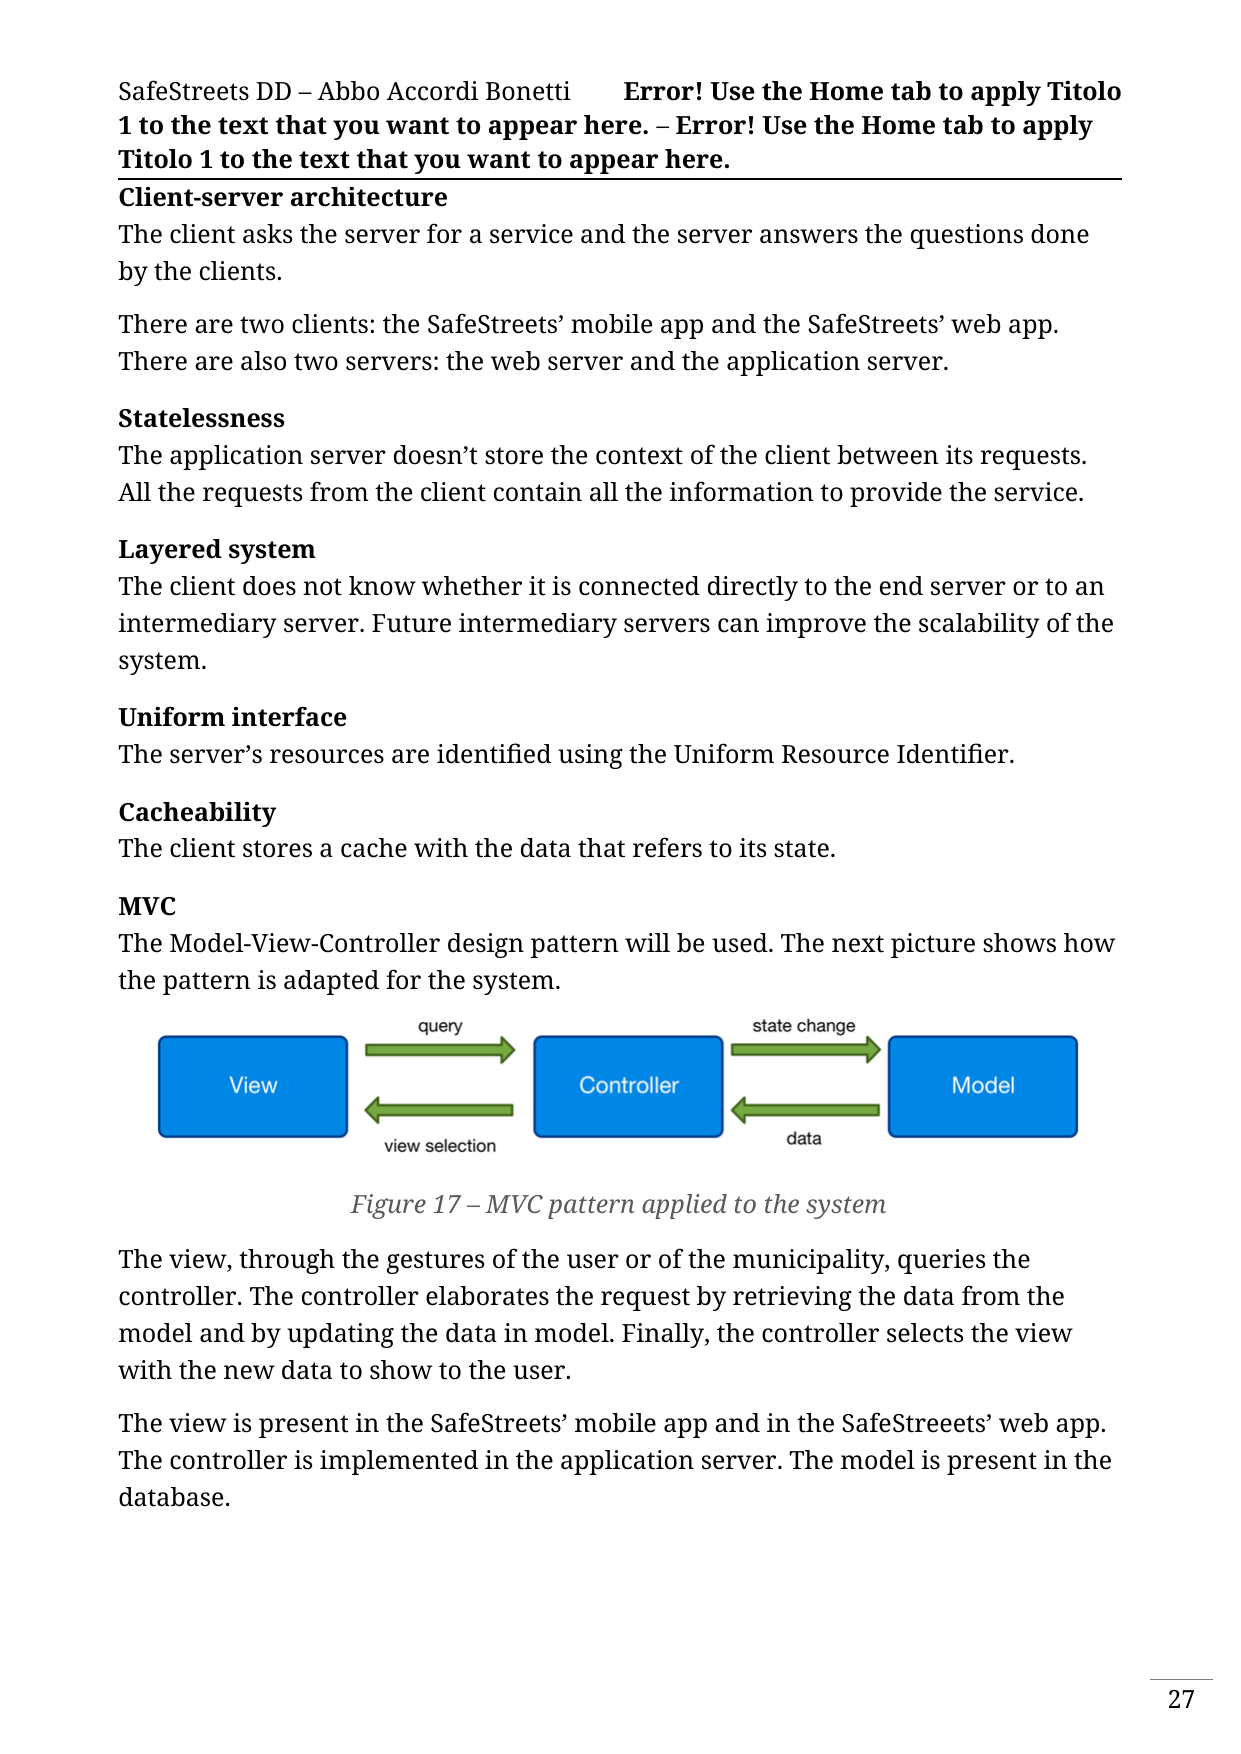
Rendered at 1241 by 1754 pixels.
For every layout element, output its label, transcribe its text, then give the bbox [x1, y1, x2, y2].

text The view is present in the SafeStreets’ mobile app and in the SafeStreeets’ web app. The controller is implemented in the application server. The model is present in the database. [118, 1406, 1122, 1513]
subtitle Uniform interface [118, 700, 1122, 734]
picture [150, 1015, 1091, 1168]
text The view, through the gestures of the user or of the municipality, queries the controller. The controller elaborates the request by retrieving the data from the model and by updating the data in model. Finally, the controller selects the view with the new data to show to the user. [118, 1242, 1122, 1386]
text The client asks the server for a service and the server answers the questions done by the clients. [118, 216, 1122, 287]
subtitle Layered system [118, 532, 1122, 566]
text The server’s resources are identified using the Uniform Resource Identifier. [118, 737, 1122, 771]
subtitle Client-server architecture [118, 180, 1122, 214]
text The Model-View-Controller design pattern will be used. The next picture shows how the pattern is adapted for the system. [118, 926, 1122, 996]
text The client does not know whether it is connected directly to the end server or to an intermediary server. Future intermediary servers can improve the scalability of the system. [118, 569, 1122, 676]
subtitle Cacheability [118, 794, 1122, 828]
text The application server doesn’t store the context of the client between its requests. All the requests from the client contain all the information to provide the service. [118, 438, 1122, 508]
text There are two clients: the SafeStreets’ mobile app and the SafeStreets’ web app. There are also two servers: the web server and the application server. [118, 307, 1122, 377]
text The client stores a cache with the data that refers to its state. [118, 831, 1122, 865]
text Figure 17 – MVC pattern applied to the system [118, 1187, 1122, 1221]
subtitle MVC [118, 889, 1122, 923]
subtitle Statelessness [118, 401, 1122, 435]
